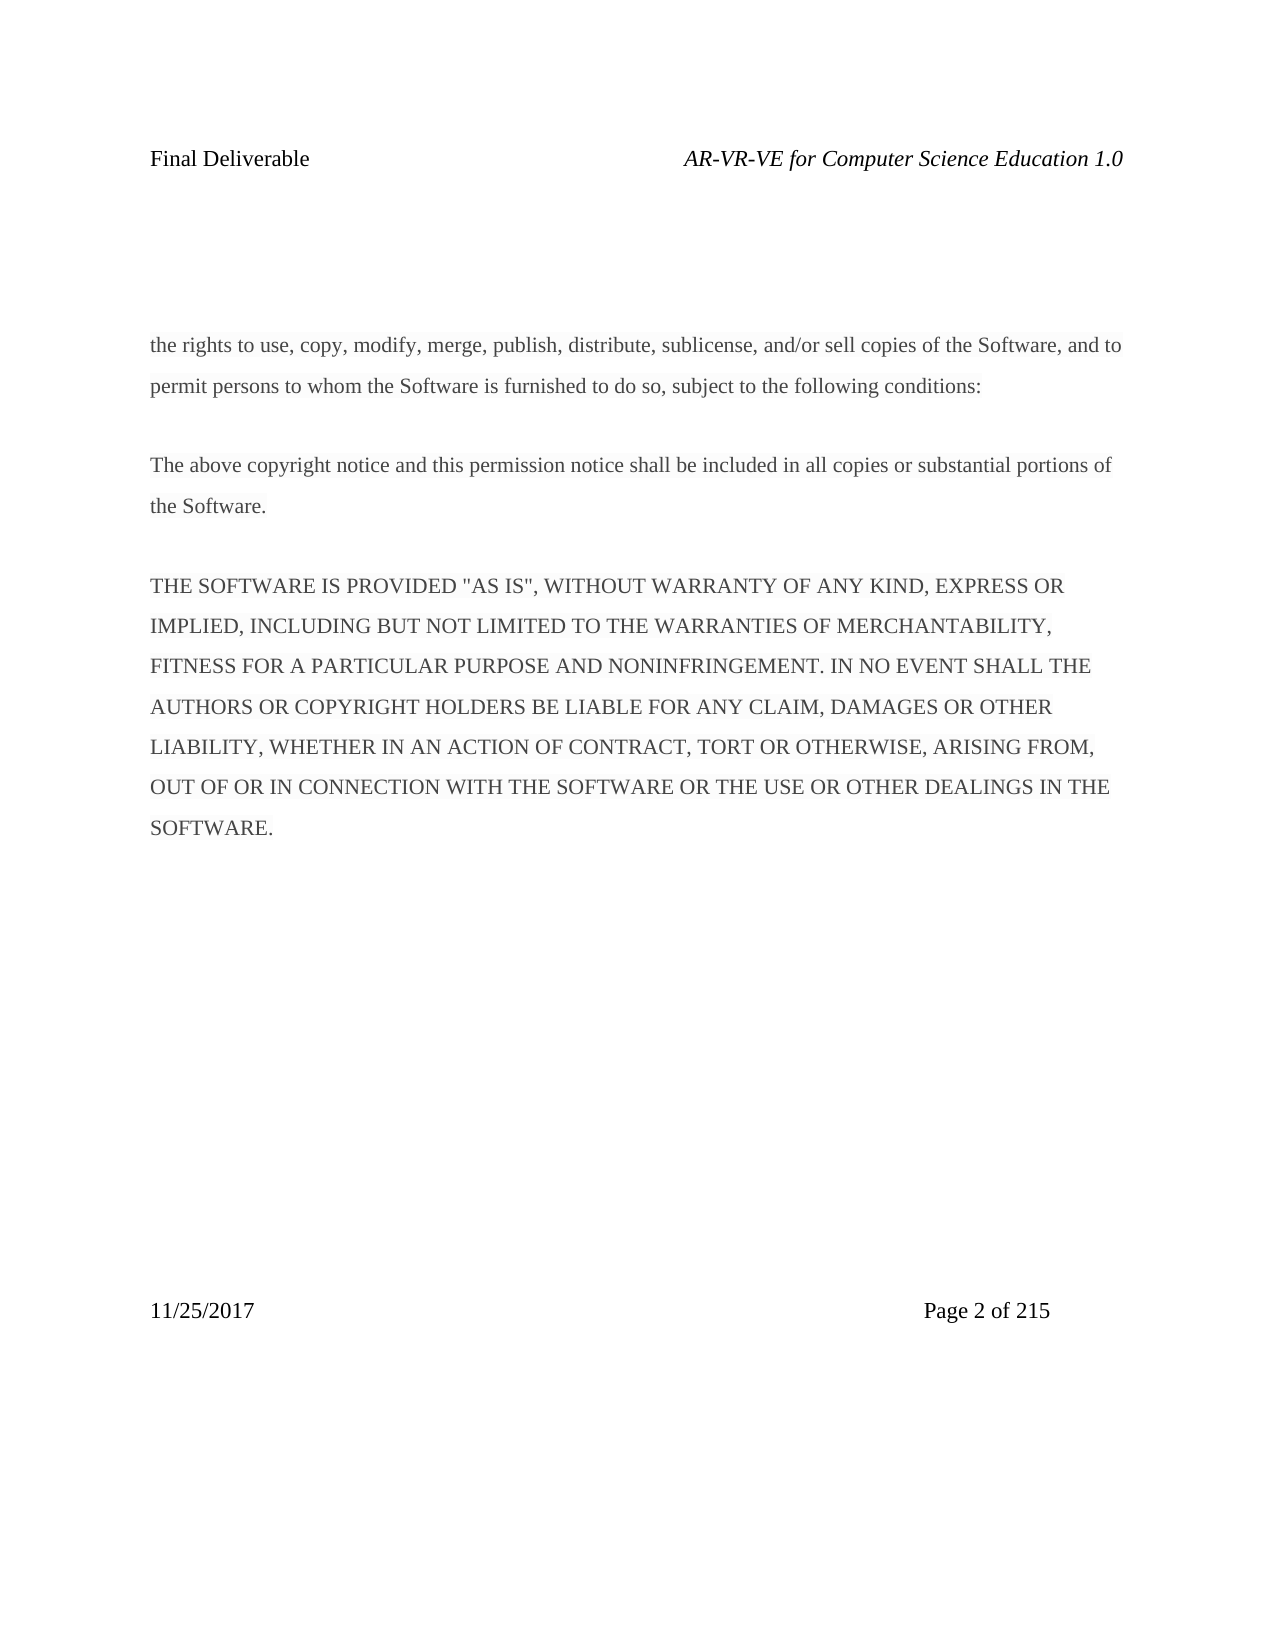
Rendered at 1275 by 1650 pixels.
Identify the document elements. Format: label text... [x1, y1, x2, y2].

text The above copyright notice and this permission notice shall be included in all copies or substantial portions of the Software. [150, 452, 1125, 518]
text THE SOFTWARE IS PROVIDED "AS IS", WITHOUT WARRANTY OF ANY KIND, EXPRESS OR IMPLIED, INCLUDING BUT NOT LIMITED TO THE WARRANTIES OF MERCHANTABILITY, FITNESS FOR A PARTICULAR PURPOSE AND NONINFRINGEMENT. IN NO EVENT SHALL THE AUTHORS OR COPYRIGHT HOLDERS BE LIABLE FOR ANY CLAIM, DAMAGES OR OTHER LIABILITY, WHETHER IN AN ACTION OF CONTRACT, TORT OR OTHERWISE, ARISING FROM, OUT OF OR IN CONNECTION WITH THE SOFTWARE OR THE USE OR OTHER DEALINGS IN THE SOFTWARE. [150, 573, 1125, 840]
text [150, 332, 1125, 398]
